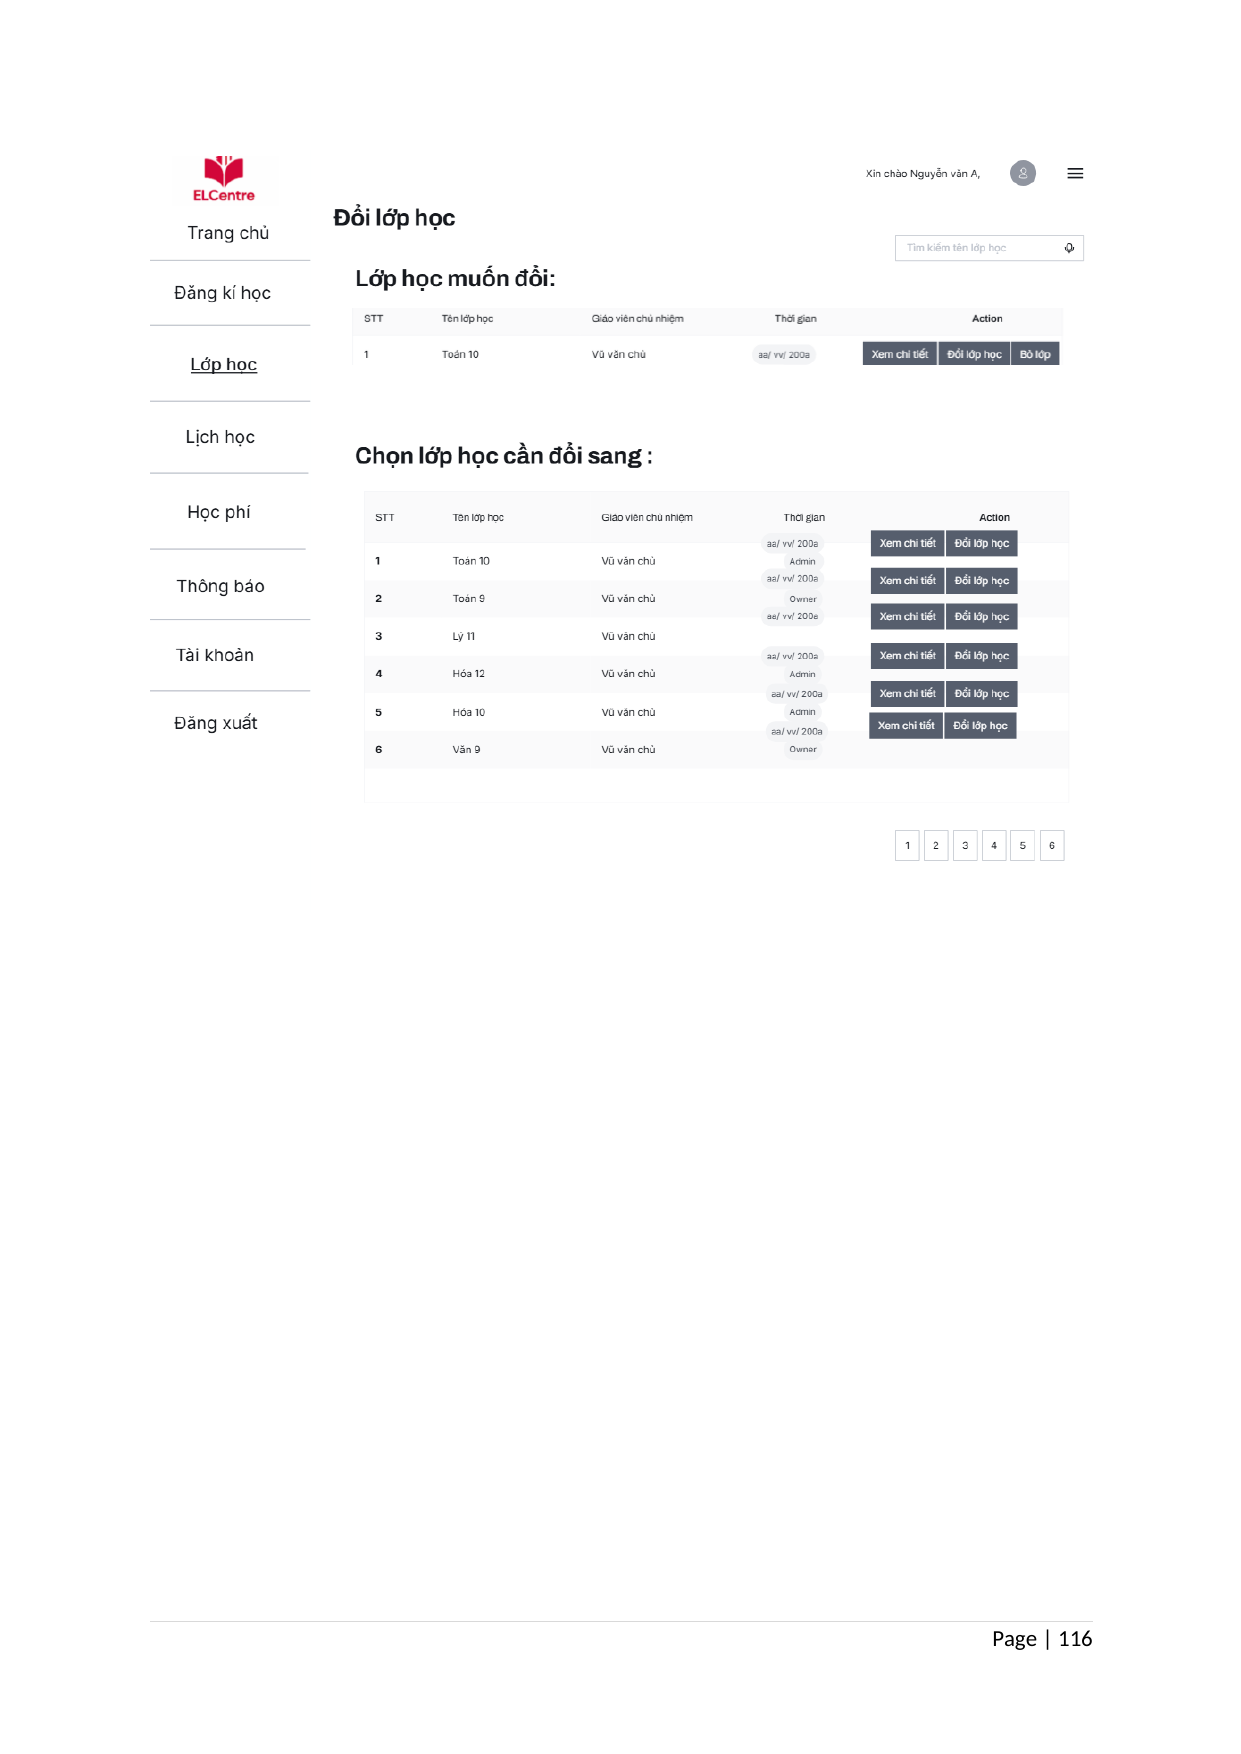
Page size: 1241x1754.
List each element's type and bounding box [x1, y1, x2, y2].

picture [150, 150, 1093, 913]
